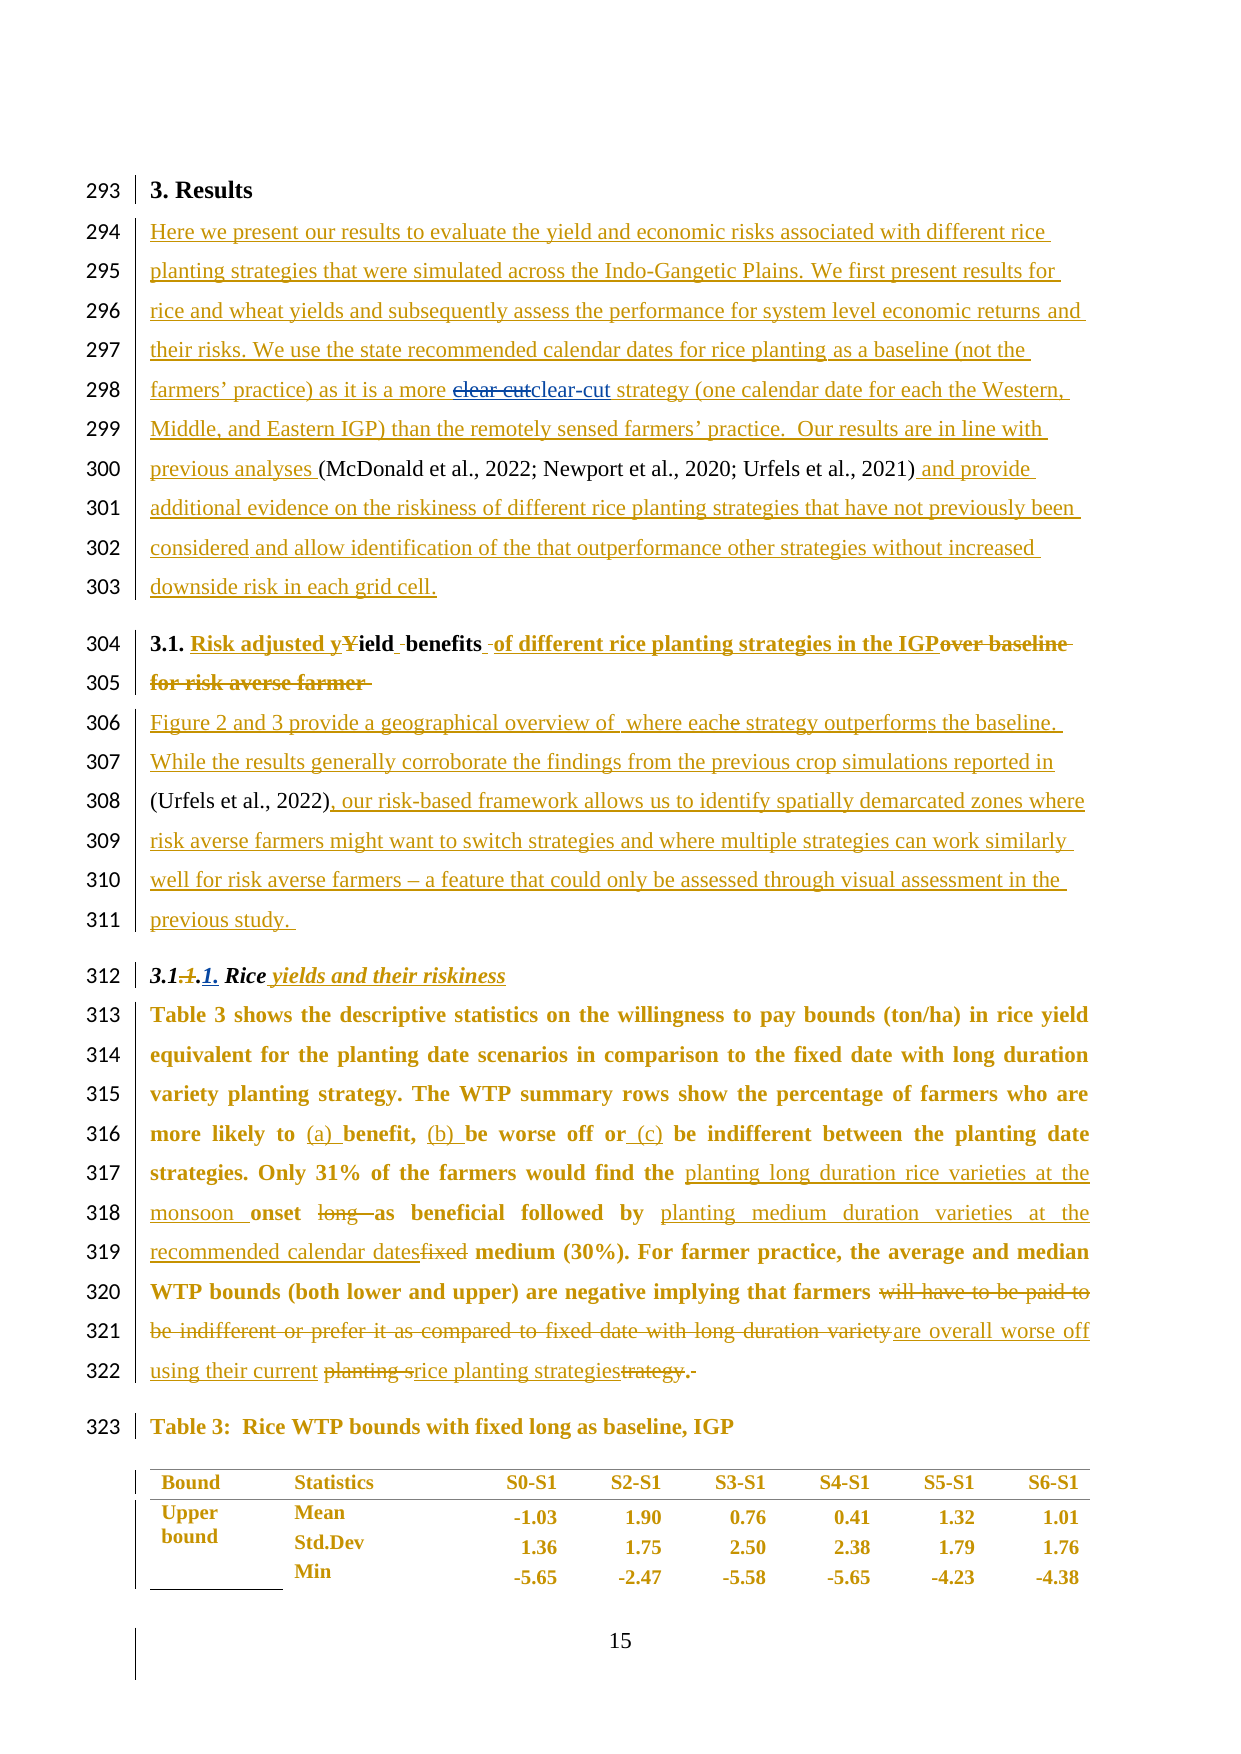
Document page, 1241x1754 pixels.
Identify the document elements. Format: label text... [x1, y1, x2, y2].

table_cell -5.58 [673, 1559, 777, 1589]
table_header S4-S1 [777, 1470, 881, 1499]
table_cell 1.01 [986, 1500, 1090, 1529]
table_cell Mean [283, 1500, 464, 1529]
table_cell 1.32 [881, 1500, 986, 1529]
table_cell 0.41 [777, 1500, 881, 1529]
subtitle 3.1. ieldbenefits [150, 629, 1090, 695]
table_cell -4.38 [986, 1559, 1090, 1589]
table_header Statistics [283, 1470, 464, 1499]
table_cell 1.36 [464, 1529, 568, 1559]
subtitle 3. Results [150, 175, 1090, 204]
table_header S5-S1 [881, 1470, 986, 1499]
text Table 3: Rice WTP bounds with fixed long as baseline, IGP [150, 1413, 1090, 1439]
table_cell 2.50 [673, 1529, 777, 1559]
table_header S2-S1 [568, 1470, 673, 1499]
text (Urfels et al., 2022) [150, 708, 1090, 932]
table_cell Std.Dev [283, 1529, 464, 1559]
table_cell -5.65 [777, 1559, 881, 1589]
table_cell 1.90 [568, 1500, 673, 1529]
table_header S6-S1 [986, 1470, 1090, 1499]
table_cell -5.65 [464, 1559, 568, 1589]
table_cell -2.47 [568, 1559, 673, 1589]
table_cell Min [283, 1559, 464, 1589]
table_header Bound [150, 1470, 283, 1499]
table_cell -4.23 [881, 1559, 986, 1589]
table_cell 2.38 [777, 1529, 881, 1559]
table_cell 1.75 [568, 1529, 673, 1559]
text (McDonald et al., 2022; Newport et al., 2020; Urfels et al., 2021) [150, 218, 1090, 600]
table_cell 1.79 [881, 1529, 986, 1559]
table_header S3-S1 [673, 1470, 777, 1499]
table_cell 1.76 [986, 1529, 1090, 1559]
table_cell 0.76 [673, 1500, 777, 1529]
subtitle 3.1. Rice [150, 962, 1090, 988]
table_header S0-S1 [464, 1470, 568, 1499]
table_cell Upper bound [150, 1500, 283, 1589]
text Table 3 shows the descriptive statistics on the willingness to pay bounds (ton/ha) in rice yield equivalent for the planting date scenarios in comparison to the fixed date with long duration variety planting strategy. The WTP summary rows show the percentage of farmers who are more likely to benefit, be worse off or be indifferent between the planting date strategies. Only 31% of the farmers would find the onset as beneficial followed by medium (30%). For farmer practice, the average and median WTP bounds (both lower and upper) are negative implying that farmers . [150, 1002, 1090, 1383]
table_cell -1.03 [464, 1500, 568, 1529]
